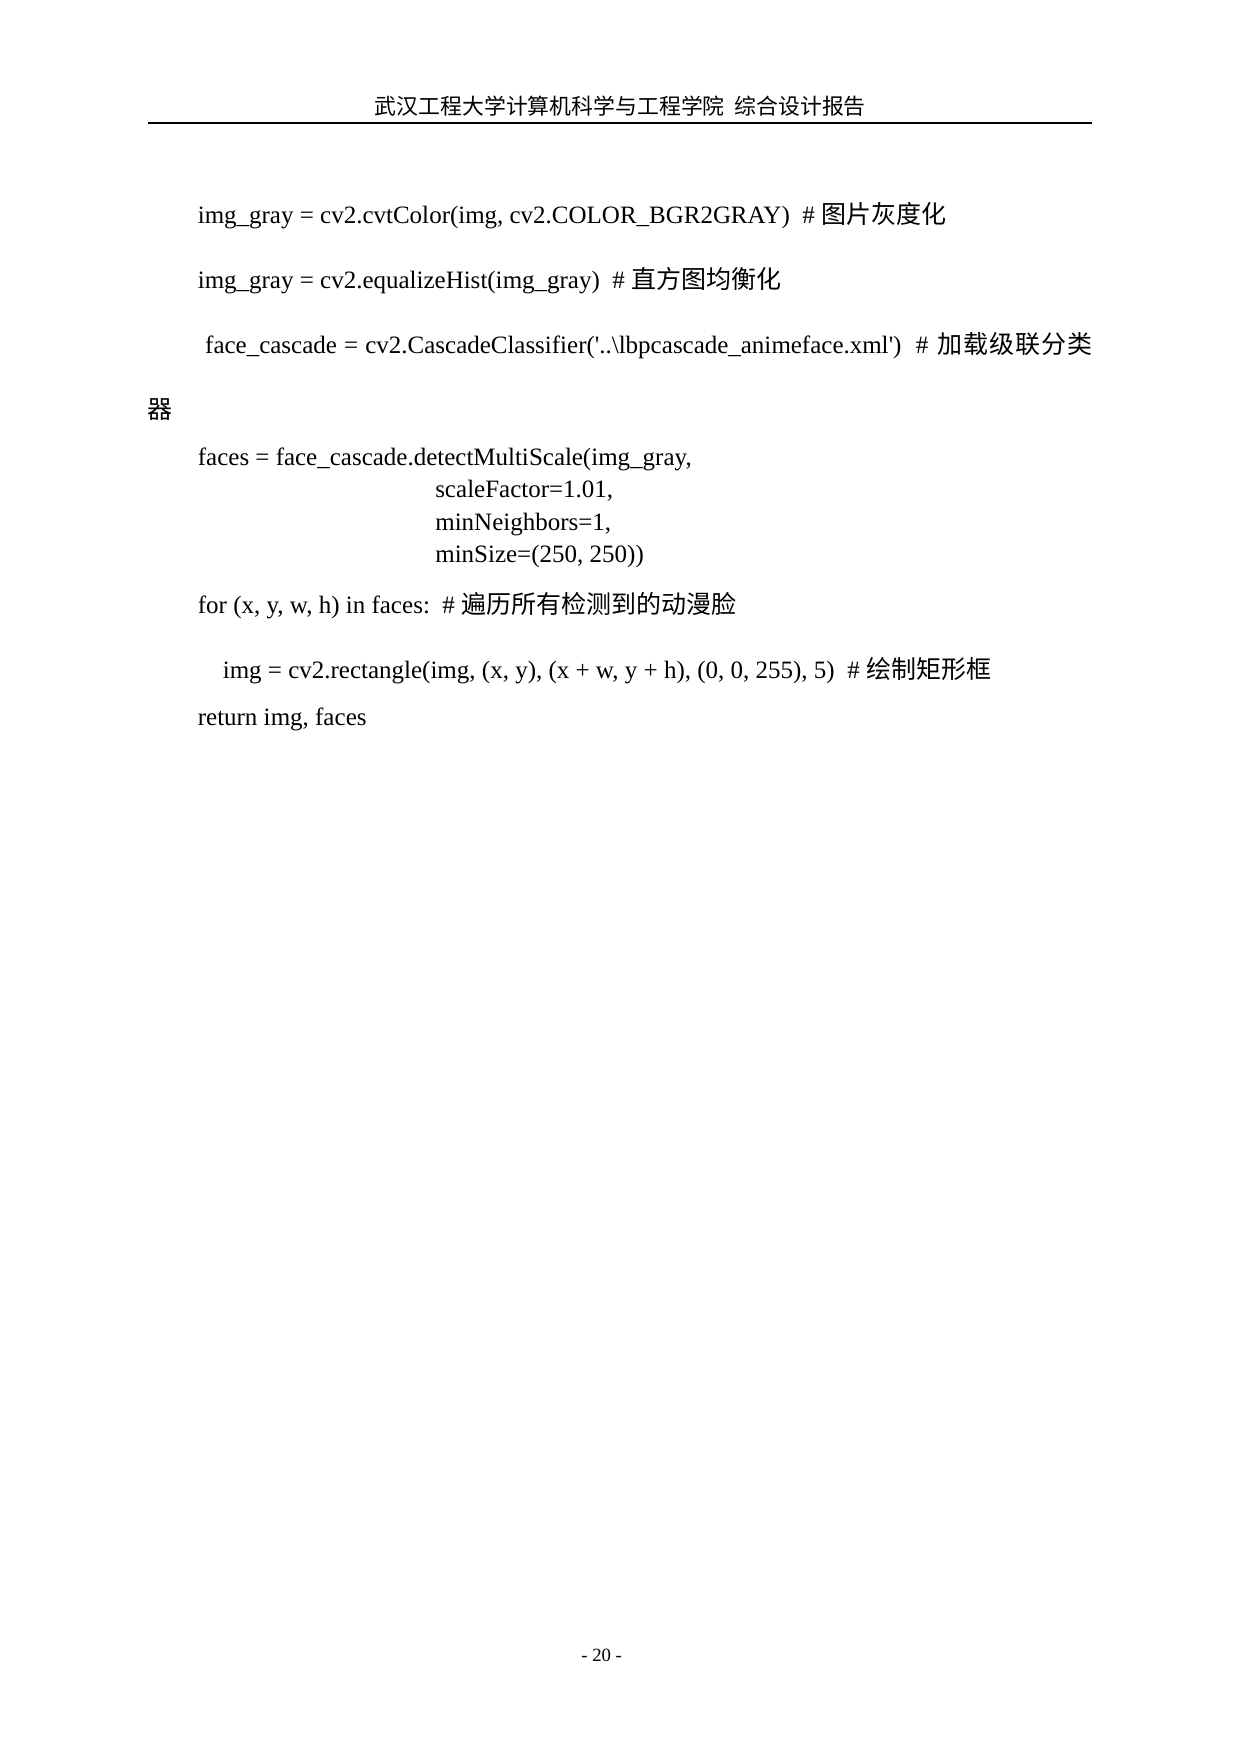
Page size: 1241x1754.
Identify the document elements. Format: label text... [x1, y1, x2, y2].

text for (x, y, w, h) in faces: # 遍历所有检测到的动漫脸 [148, 570, 1092, 635]
text img_gray = cv2.equalizeHist(img_gray) # 直方图均衡化 [148, 245, 1092, 310]
text return img, faces [148, 700, 1092, 732]
text scaleFactor=1.01, [148, 472, 1092, 505]
text minSize=(250, 250)) [148, 537, 1092, 570]
text face_cascade = cv2.CascadeClassifier('..\lbpcascade_animeface.xml') # 加载级联分类器 [148, 310, 1092, 440]
text img_gray = cv2.cvtColor(img, cv2.COLOR_BGR2GRAY) # 图片灰度化 [148, 180, 1092, 245]
text img = cv2.rectangle(img, (x, y), (x + w, y + h), (0, 0, 255), 5) # 绘制矩形框 [148, 635, 1092, 700]
text faces = face_cascade.detectMultiScale(img_gray, [148, 440, 1092, 472]
text minNeighbors=1, [148, 505, 1092, 537]
